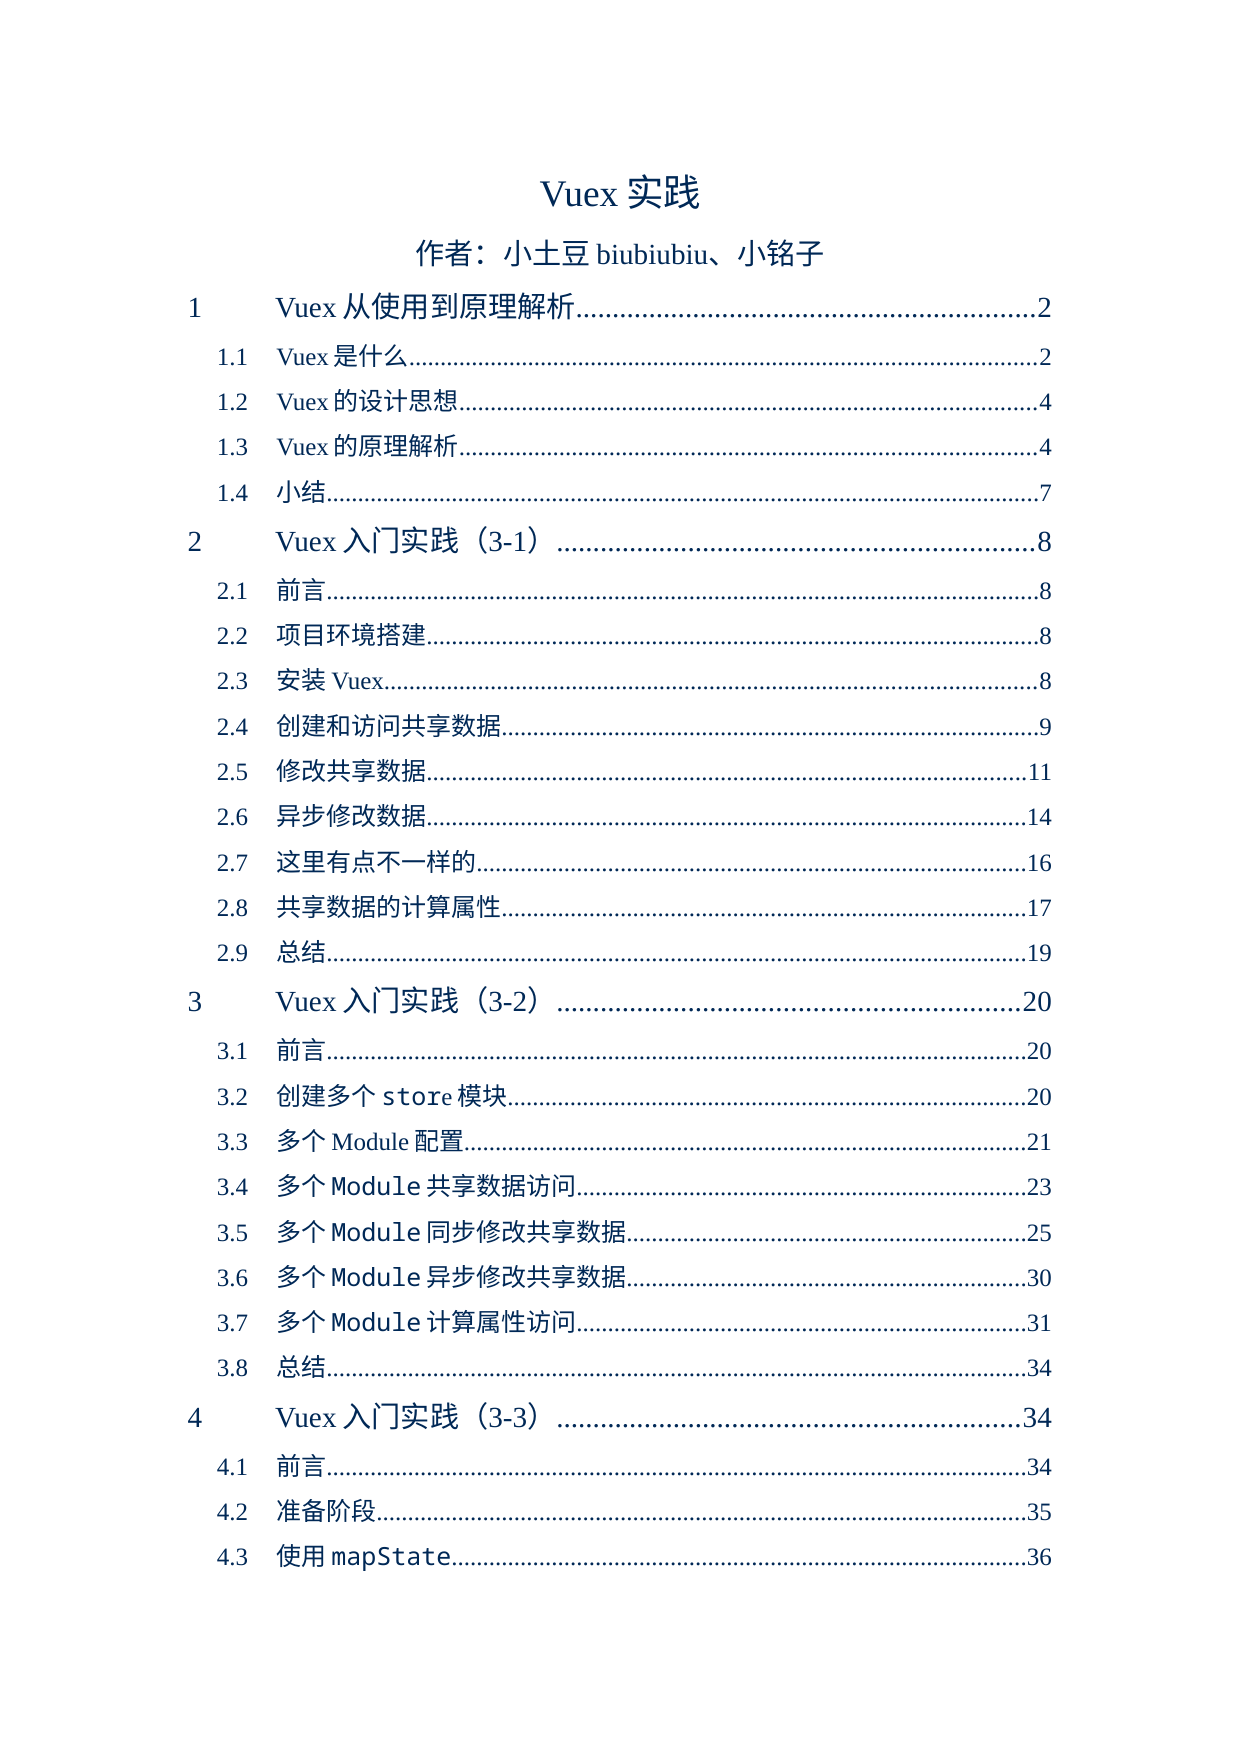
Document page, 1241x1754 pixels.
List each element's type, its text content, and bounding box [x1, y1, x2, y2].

text 1.2 Vuex的设计思想 4 [217, 381, 1053, 418]
text 2.6 异步修改数据 14 [217, 797, 1053, 833]
text 1.1 Vuex是什么 2 [217, 336, 1053, 372]
text 2.5 修改共享数据 11 [217, 751, 1053, 788]
text 2.2 项目环境搭建 8 [217, 615, 1053, 652]
text 3.8 总结 34 [217, 1348, 1053, 1384]
text 作者：小土豆biubiubiu、小铭子 [187, 230, 1053, 273]
text 3 Vuex入门实践（3-2） 20 [187, 978, 1053, 1020]
text 1 Vuex从使用到原理解析 2 [187, 283, 1053, 326]
text Vuex实践 [187, 163, 1053, 217]
text 2 Vuex入门实践（3-1） 8 [187, 517, 1053, 559]
text 1.4 小结 7 [217, 472, 1053, 508]
text 1.3 Vuex的原理解析 4 [217, 427, 1053, 463]
text 4.2 准备阶段 35 [217, 1491, 1053, 1528]
text 2.8 共享数据的计算属性 17 [217, 887, 1053, 923]
text 3.1 前言 20 [217, 1031, 1053, 1067]
text 2.9 总结 19 [217, 933, 1053, 969]
text 3.7 多个Module计算属性访问 31 [217, 1303, 1053, 1339]
text 3.3 多个Module配置 21 [217, 1121, 1053, 1158]
text 2.4 创建和访问共享数据 9 [217, 706, 1053, 742]
text 3.5 多个Module同步修改共享数据 25 [217, 1212, 1053, 1248]
text 4 Vuex入门实践（3-3） 34 [187, 1393, 1053, 1436]
text 3.2 创建多个store模块 20 [217, 1076, 1053, 1112]
text 3.4 多个Module共享数据访问 23 [217, 1167, 1053, 1203]
text 2.1 前言 8 [217, 570, 1053, 606]
text 2.3 安装Vuex 8 [217, 661, 1053, 697]
text 4.3 使用mapState 36 [217, 1537, 1053, 1573]
text 2.7 这里有点不一样的 16 [217, 842, 1053, 878]
text 4.1 前言 34 [217, 1446, 1053, 1482]
text 3.6 多个Module异步修改共享数据 30 [217, 1257, 1053, 1293]
